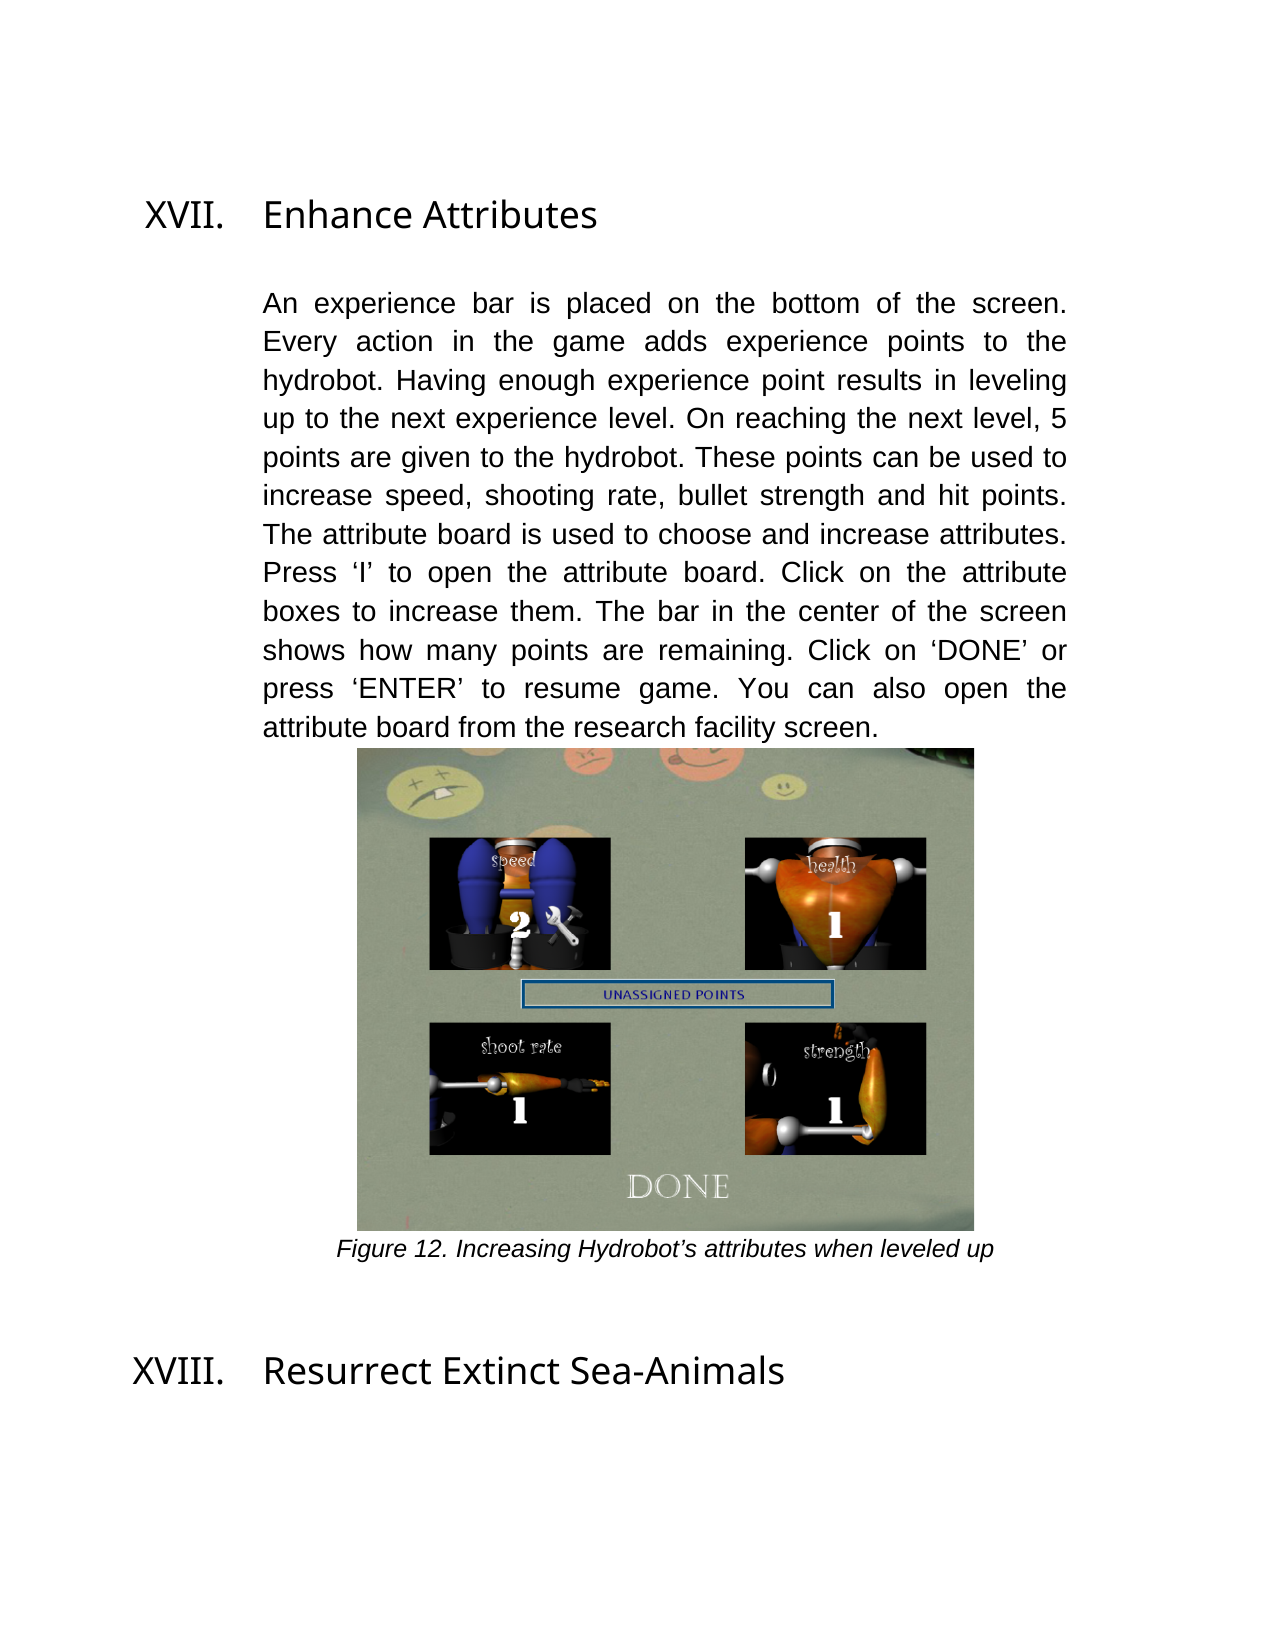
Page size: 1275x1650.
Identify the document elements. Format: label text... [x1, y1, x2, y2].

picture [357, 748, 975, 1231]
list Figure 12. Increasing Hydrobot’s attributes when leveled up [262, 1234, 1069, 1263]
list Resurrect Extinct Sea-Animals [225, 1344, 1069, 1396]
list An experience bar is placed on the bottom of the screen. Every action in the game adds experience points to the hydrobot. Having enough experience point results in leveling up to the next experience level. On reaching the next level, 5 points are given to the hydrobot. These points can be used to increase speed, shooting rate, bullet strength and hit points. The attribute board is used to choose and increase attributes. Press ‘I’ to open the attribute board. Click on the attribute boxes to increase them. The bar in the center of the screen shows how many points are remaining. Click on ‘DONE’ or press ‘ENTER’ to resume game. You can also open the attribute board from the research facility screen. [262, 286, 1069, 743]
list Enhance Attributes [225, 188, 1069, 239]
